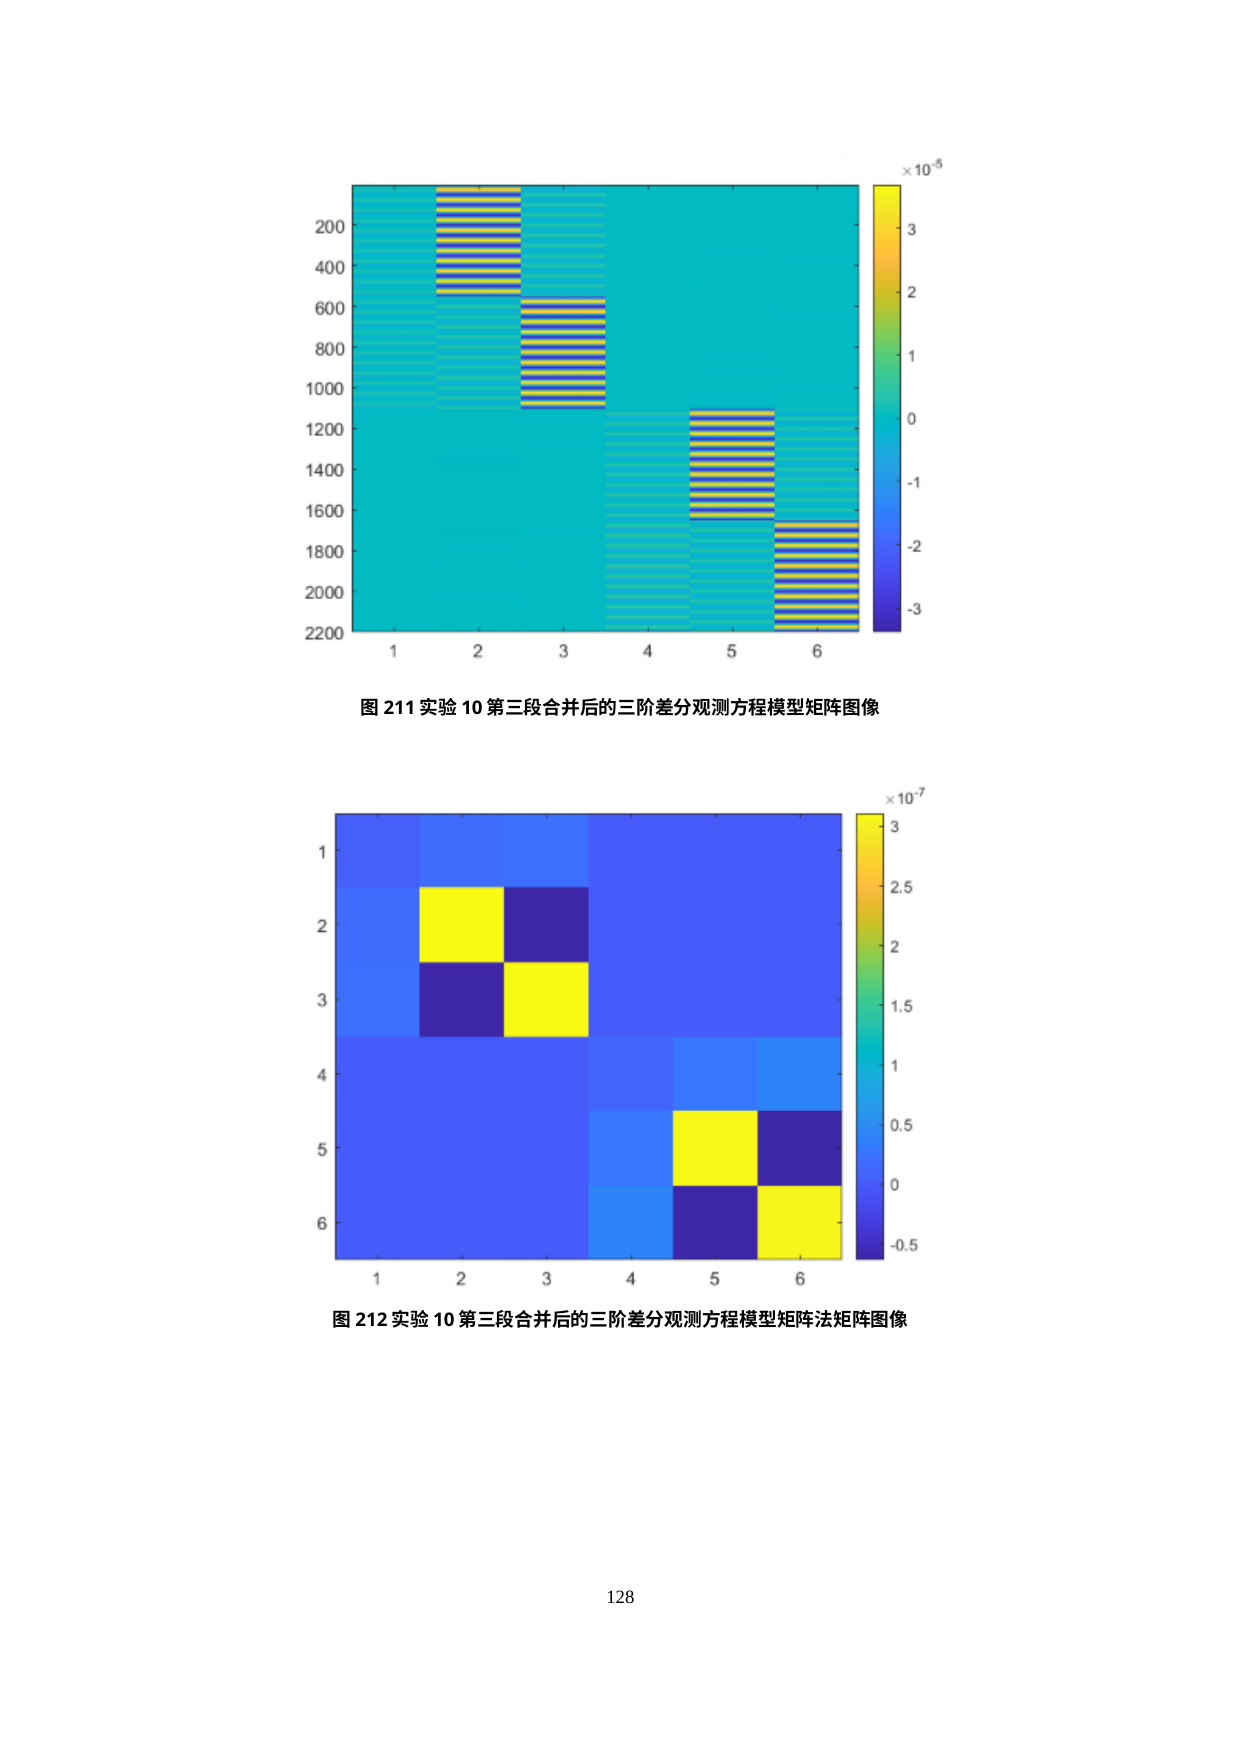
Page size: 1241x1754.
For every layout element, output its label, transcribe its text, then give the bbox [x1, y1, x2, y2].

picture [304, 776, 936, 1291]
text 图 212 实验10第三段合并后的三阶差分观测方程模型矩阵法矩阵图像 [187, 1305, 1053, 1332]
text 图 211 实验10第三段合并后的三阶差分观测方程模型矩阵图像 [187, 692, 1053, 720]
picture [291, 150, 949, 679]
